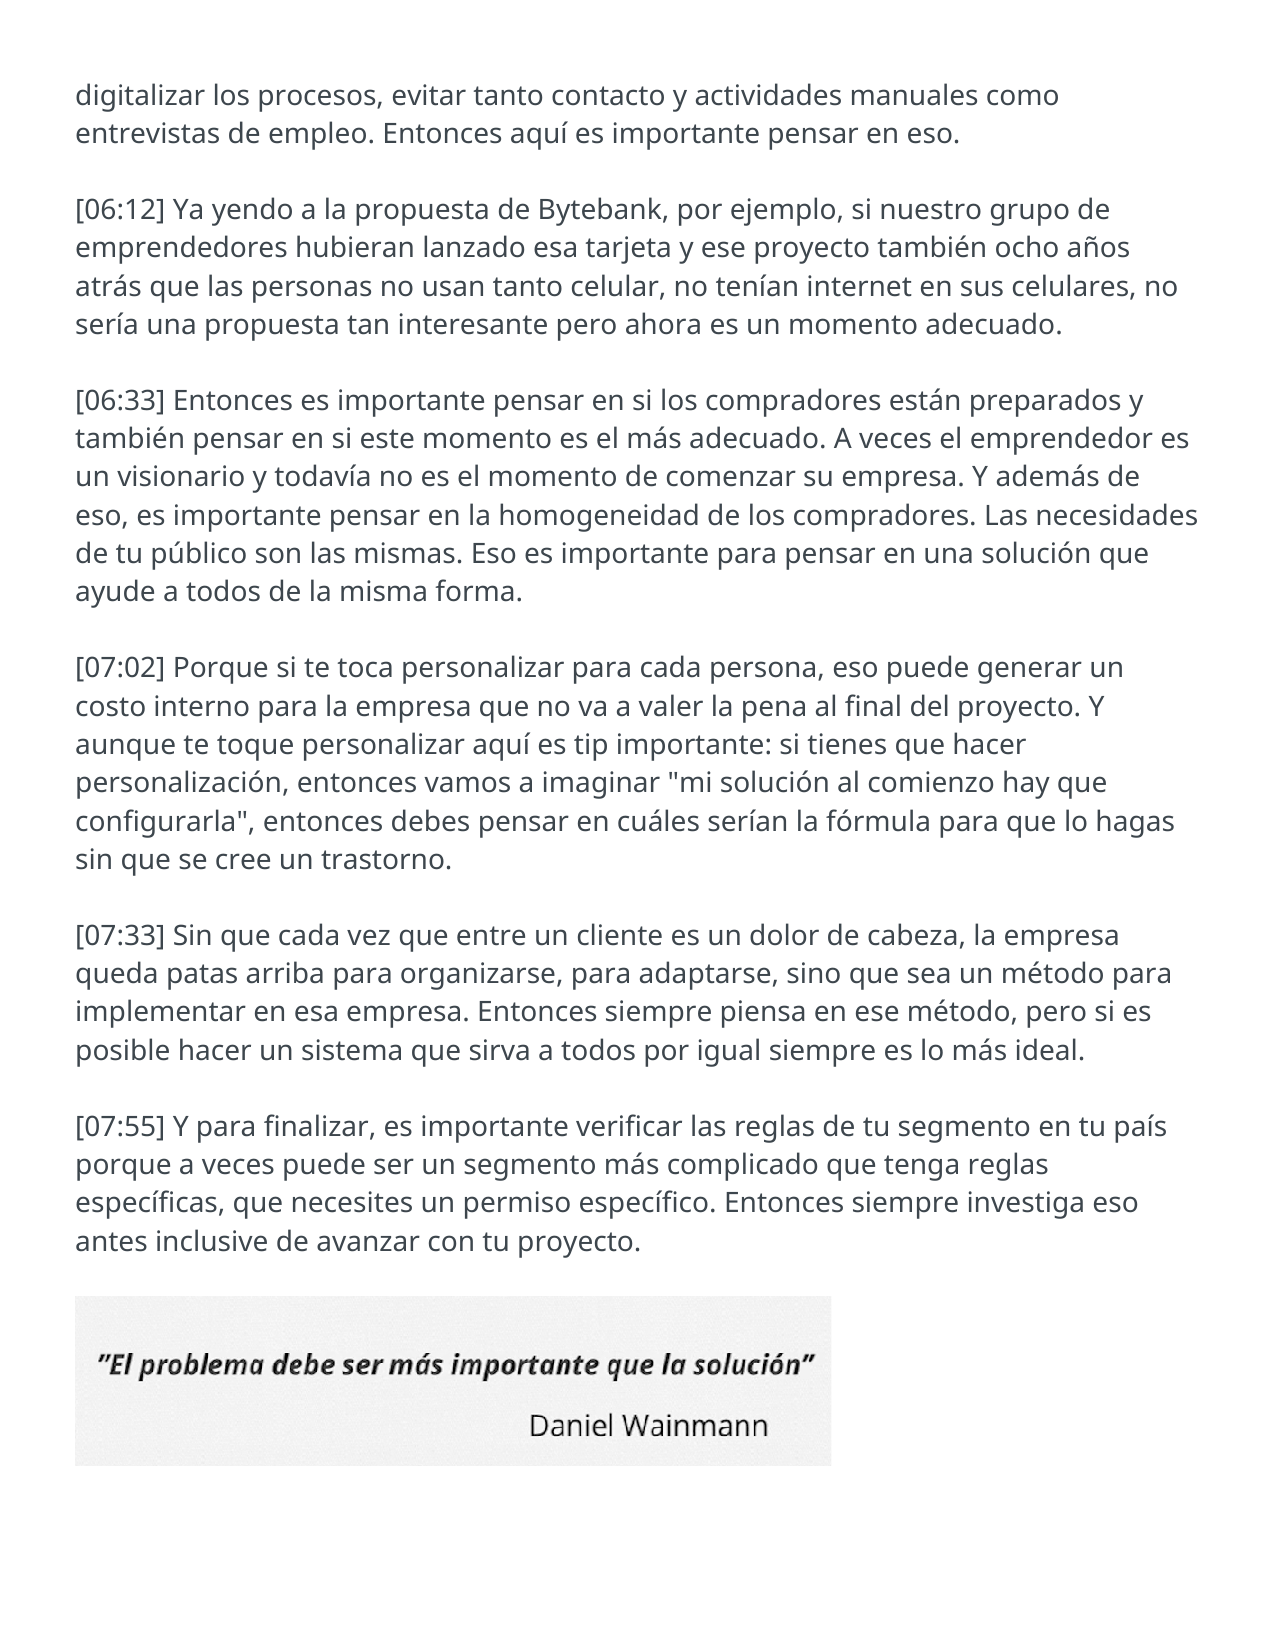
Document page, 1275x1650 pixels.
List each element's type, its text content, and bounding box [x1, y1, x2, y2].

text [06:33] Entonces es importante pensar en si los compradores están preparados y también pensar en si este momento es el más adecuado. A veces el emprendedor es un visionario y todavía no es el momento de comenzar su empresa. Y además de eso, es importante pensar en la homogeneidad de los compradores. Las necesidades de tu público son las mismas. Eso es importante para pensar en una solución que ayude a todos de la misma forma. [75, 380, 1200, 610]
text [07:02] Porque si te toca personalizar para cada persona, eso puede generar un costo interno para la empresa que no va a valer la pena al final del proyecto. Y aunque te toque personalizar aquí es tip importante: si tienes que hacer personalización, entonces vamos a imaginar "mi solución al comienzo hay que configurarla", entonces debes pensar en cuáles serían la fórmula para que lo hagas sin que se cree un trastorno. [75, 647, 1200, 877]
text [75, 75, 1200, 152]
picture [75, 1296, 832, 1466]
text [06:12] Ya yendo a la propuesta de Bytebank, por ejemplo, si nuestro grupo de emprendedores hubieran lanzado esa tarjeta y ese proyecto también ocho años atrás que las personas no usan tanto celular, no tenían internet en sus celulares, no sería una propuesta tan interesante pero ahora es un momento adecuado. [75, 189, 1200, 342]
text [07:55] Y para finalizar, es importante verificar las reglas de tu segmento en tu país porque a veces puede ser un segmento más complicado que tenga reglas específicas, que necesites un permiso específico. Entonces siempre investiga eso antes inclusive de avanzar con tu proyecto. [75, 1106, 1200, 1259]
text [07:33] Sin que cada vez que entre un cliente es un dolor de cabeza, la empresa queda patas arriba para organizarse, para adaptarse, sino que sea un método para implementar en esa empresa. Entonces siempre piensa en ese método, pero si es posible hacer un sistema que sirva a todos por igual siempre es lo más ideal. [75, 915, 1200, 1068]
